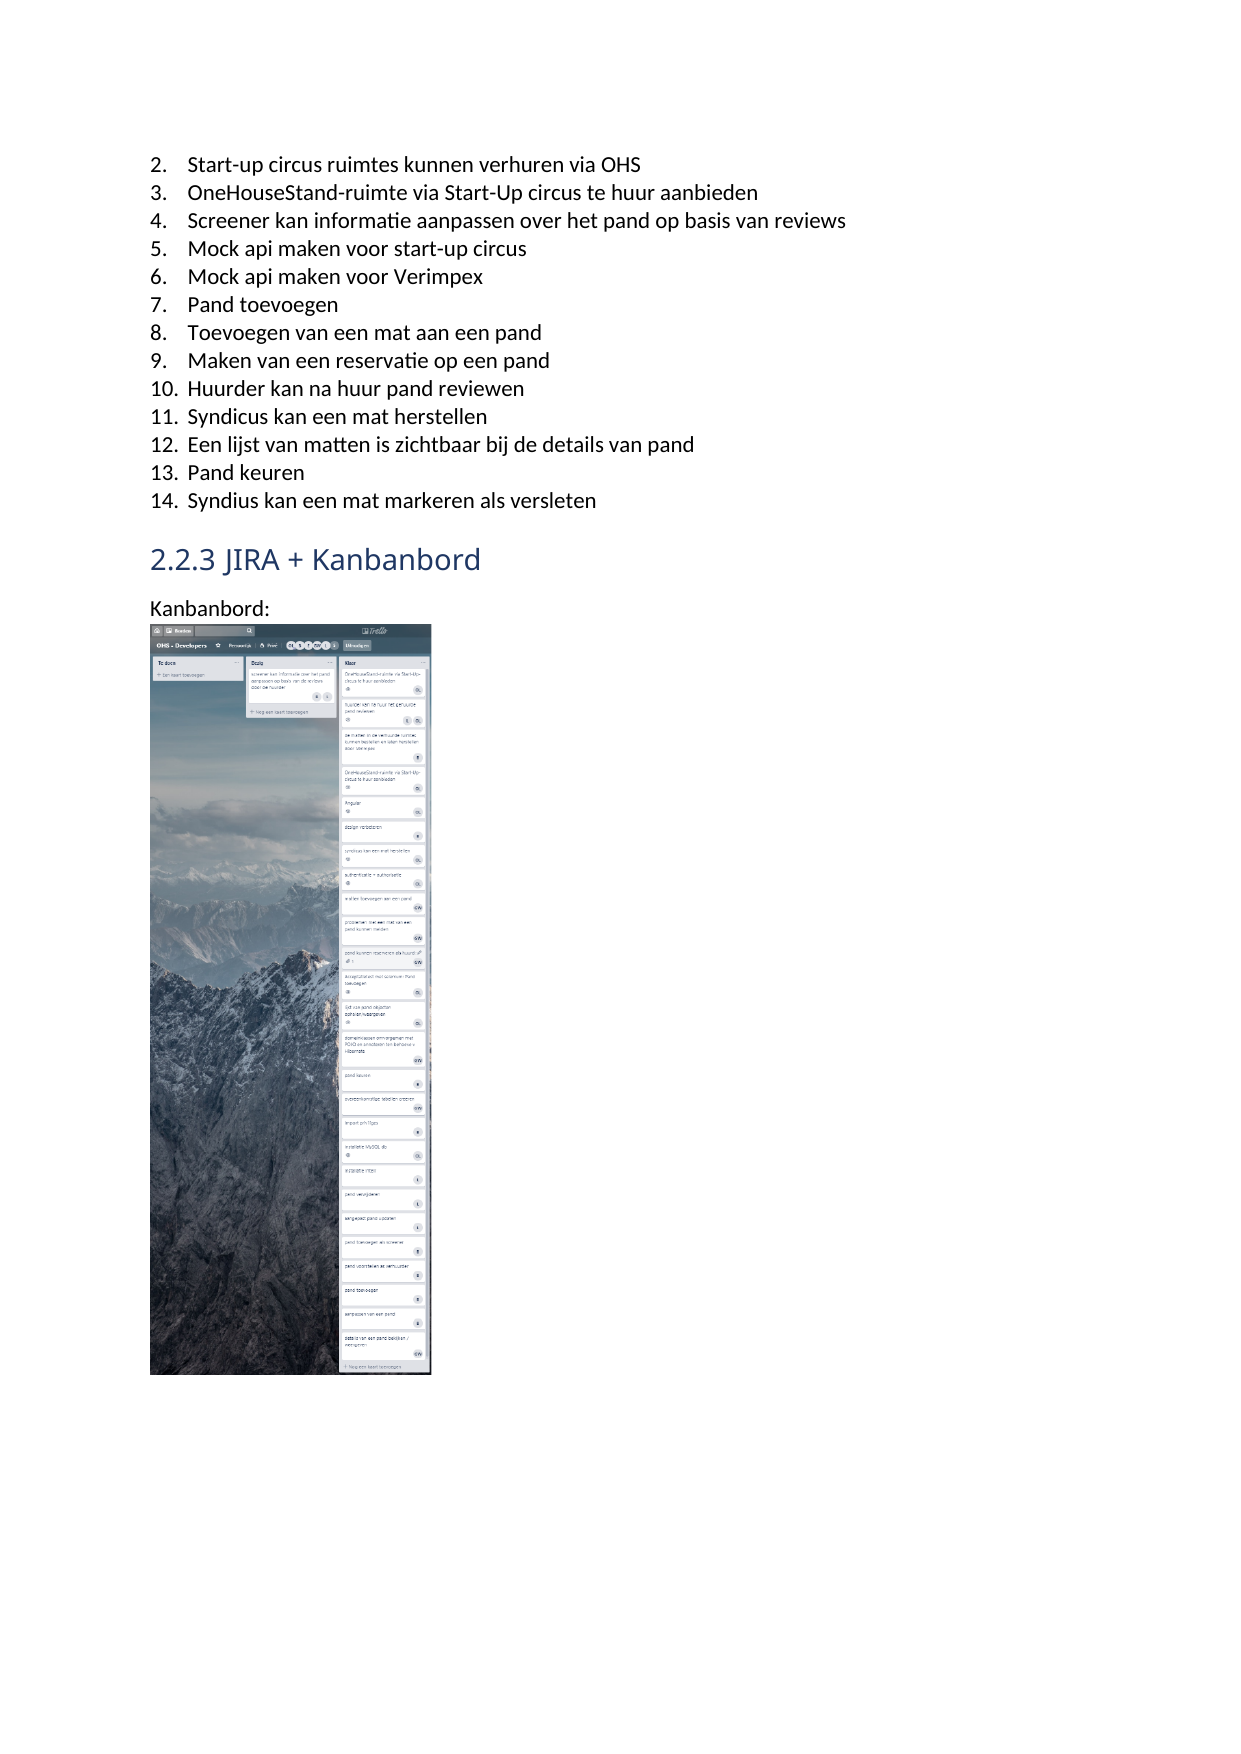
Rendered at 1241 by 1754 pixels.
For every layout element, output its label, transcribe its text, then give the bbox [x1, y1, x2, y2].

list Pand toevoegen [150, 290, 1090, 318]
subtitle JIRA + Kanbanbord [150, 539, 1090, 579]
text Kanbanbord: [150, 594, 1090, 623]
list Start-up circus ruimtes kunnen verhuren via OHS [150, 150, 1090, 178]
list Mock api maken voor start-up circus [150, 234, 1090, 262]
list Syndius kan een mat markeren als versleten [150, 486, 1090, 514]
list Mock api maken voor Verimpex [150, 262, 1090, 290]
list Toevoegen van een mat aan een pand [150, 318, 1090, 346]
list Huurder kan na huur pand reviewen [150, 374, 1090, 402]
picture [150, 624, 432, 1375]
list Maken van een reservatie op een pand [150, 346, 1090, 374]
list OneHouseStand-ruimte via Start-Up circus te huur aanbieden [150, 178, 1090, 206]
list Syndicus kan een mat herstellen [150, 402, 1090, 430]
list Screener kan informatie aanpassen over het pand op basis van reviews [150, 206, 1090, 234]
list Pand keuren [150, 458, 1090, 486]
list Een lijst van matten is zichtbaar bij de details van pand [150, 430, 1090, 458]
